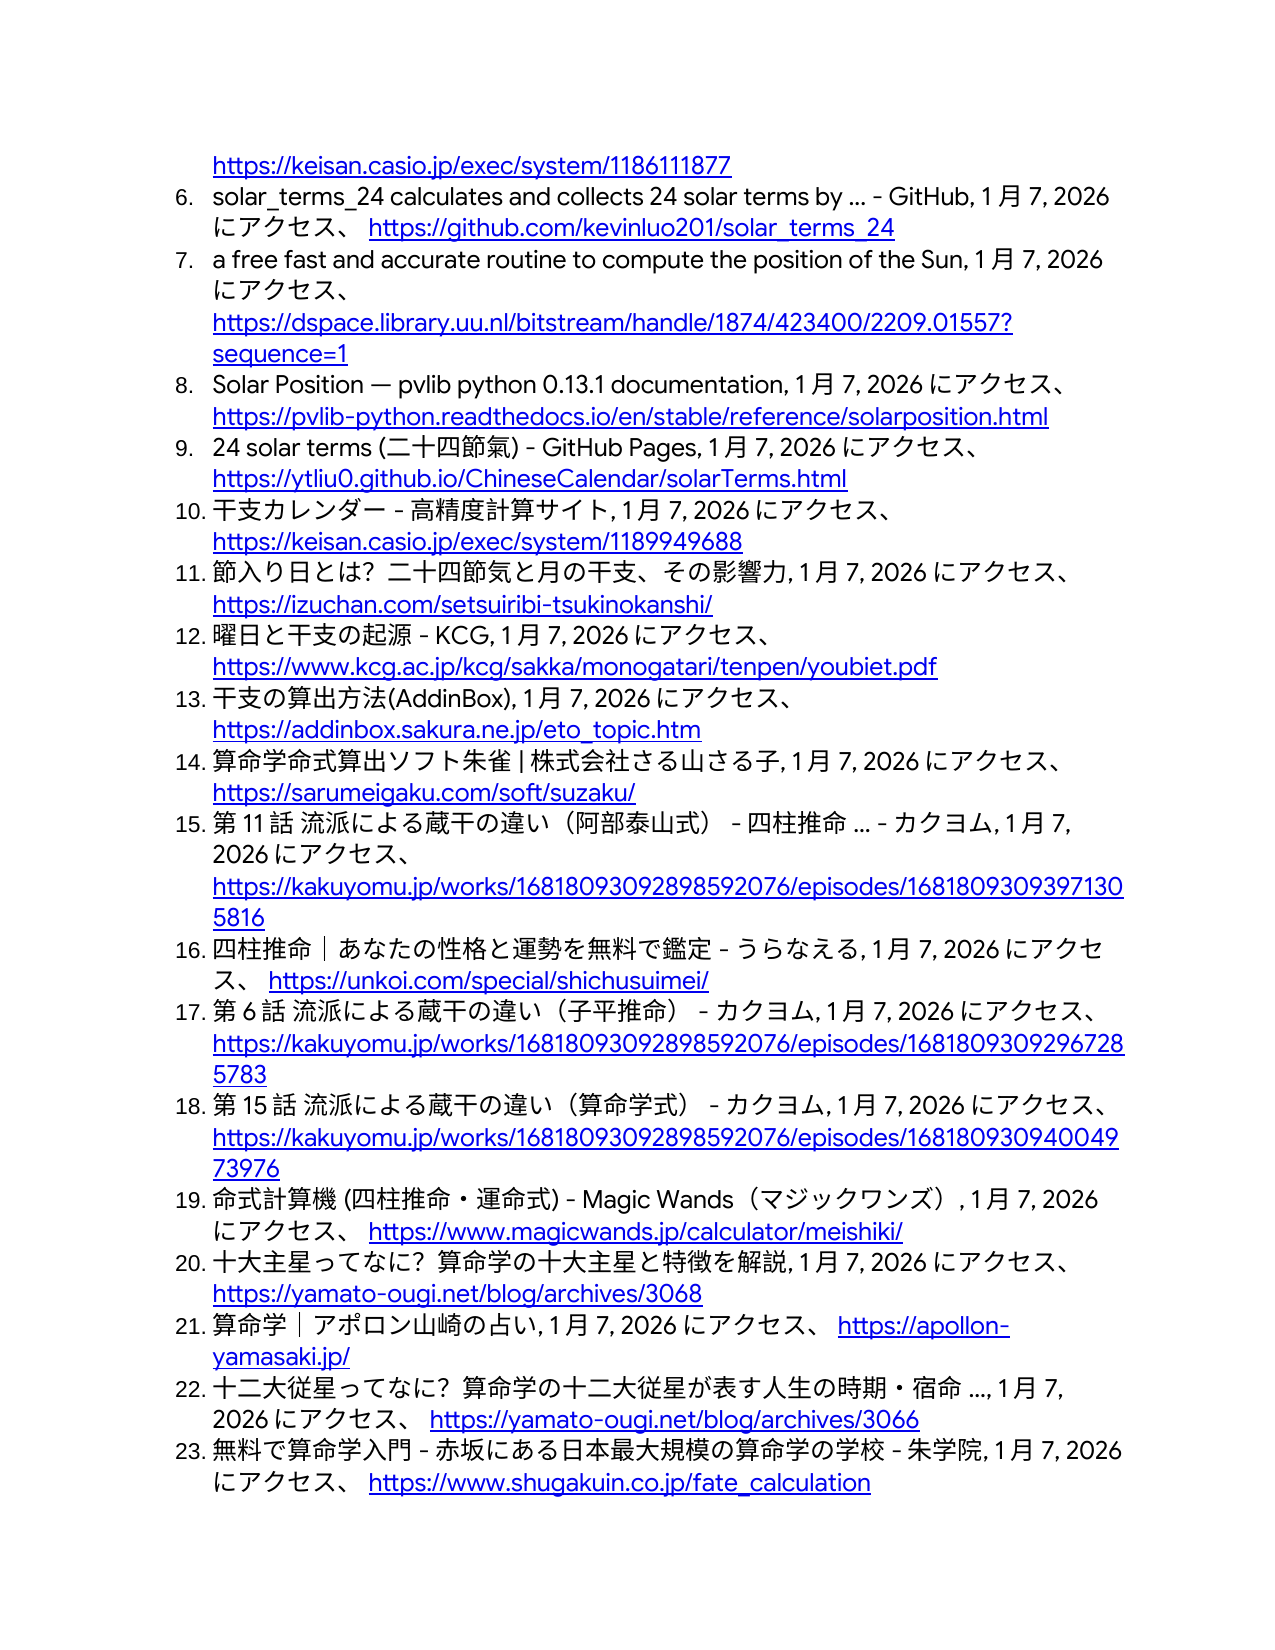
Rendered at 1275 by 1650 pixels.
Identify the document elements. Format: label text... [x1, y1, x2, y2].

list 第6話 流派による蔵干の違い（子平推命） - カクヨム, 1月 7, 2026にアクセス、 https://kakuyomu.jp/works/16818093092898592076/episodes/16818093092967285783 [175, 997, 1125, 1091]
list 節入り日とは？二十四節気と月の干支、その影響力, 1月 7, 2026にアクセス、 https://izuchan.com/setsuiribi-tsukinokanshi/ [175, 558, 1125, 620]
list 十二大従星ってなに？算命学の十二大従星が表す人生の時期・宿命 ..., 1月 7, 2026にアクセス、 https://yamato-ougi.net/blog/archives/3066 [175, 1373, 1125, 1436]
list 十大主星ってなに？算命学の十大主星と特徴を解説, 1月 7, 2026にアクセス、 https://yamato-ougi.net/blog/archives/3068 [175, 1247, 1125, 1310]
list 算命学｜アポロン山崎の占い, 1月 7, 2026にアクセス、 https://apollon-yamasaki.jp/ [175, 1310, 1125, 1373]
list 24 solar terms (二十四節氣) - GitHub Pages, 1月 7, 2026にアクセス、 https://ytliu0.github.io/ChineseCalendar/solarTerms.html [175, 432, 1125, 495]
list 干支カレンダー - 高精度計算サイト, 1月 7, 2026にアクセス、 https://keisan.casio.jp/exec/system/1189949688 [175, 495, 1125, 558]
list Solar Position — pvlib python 0.13.1 documentation, 1月 7, 2026にアクセス、 https://pvlib-python.readthedocs.io/en/stable/reference/solarposition.html [175, 369, 1125, 432]
list 命式計算機 (四柱推命・運命式) - Magic Wands（マジックワンズ）, 1月 7, 2026にアクセス、 https://www.magicwands.jp/calculator/meishiki/ [175, 1185, 1125, 1247]
list 干支の算出方法(AddinBox), 1月 7, 2026にアクセス、 https://addinbox.sakura.ne.jp/eto_topic.htm [175, 683, 1125, 746]
list 曜日と干支の起源 - KCG, 1月 7, 2026にアクセス、 https://www.kcg.ac.jp/kcg/sakka/monogatari/tenpen/youbiet.pdf [175, 620, 1125, 683]
list 無料で算命学入門 - 赤坂にある日本最大規模の算命学の学校 - 朱学院, 1月 7, 2026にアクセス、 https://www.shugakuin.co.jp/fate_calculation [175, 1436, 1125, 1498]
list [175, 150, 1125, 181]
list 算命学命式算出ソフト朱雀 | 株式会社さる山さる子, 1月 7, 2026にアクセス、 https://sarumeigaku.com/soft/suzaku/ [175, 746, 1125, 808]
list a free fast and accurate routine to compute the position of the Sun, 1月 7, 2026にアクセス、 https://dspace.library.uu.nl/bitstream/handle/1874/423400/2209.01557?sequence=1 [175, 244, 1125, 369]
list 四柱推命｜あなたの性格と運勢を無料で鑑定 - うらなえる, 1月 7, 2026にアクセス、 https://unkoi.com/special/shichusuimei/ [175, 934, 1125, 997]
list 第15話 流派による蔵干の違い（算命学式） - カクヨム, 1月 7, 2026にアクセス、 https://kakuyomu.jp/works/16818093092898592076/episodes/16818093094004973976 [175, 1091, 1125, 1185]
list 第11話 流派による蔵干の違い（阿部泰山式） - 四柱推命 ... - カクヨム, 1月 7, 2026にアクセス、 https://kakuyomu.jp/works/16818093092898592076/episodes/16818093093971305816 [175, 808, 1125, 934]
list solar_terms_24 calculates and collects 24 solar terms by ... - GitHub, 1月 7, 2026にアクセス、 https://github.com/kevinluo201/solar_terms_24 [175, 181, 1125, 244]
